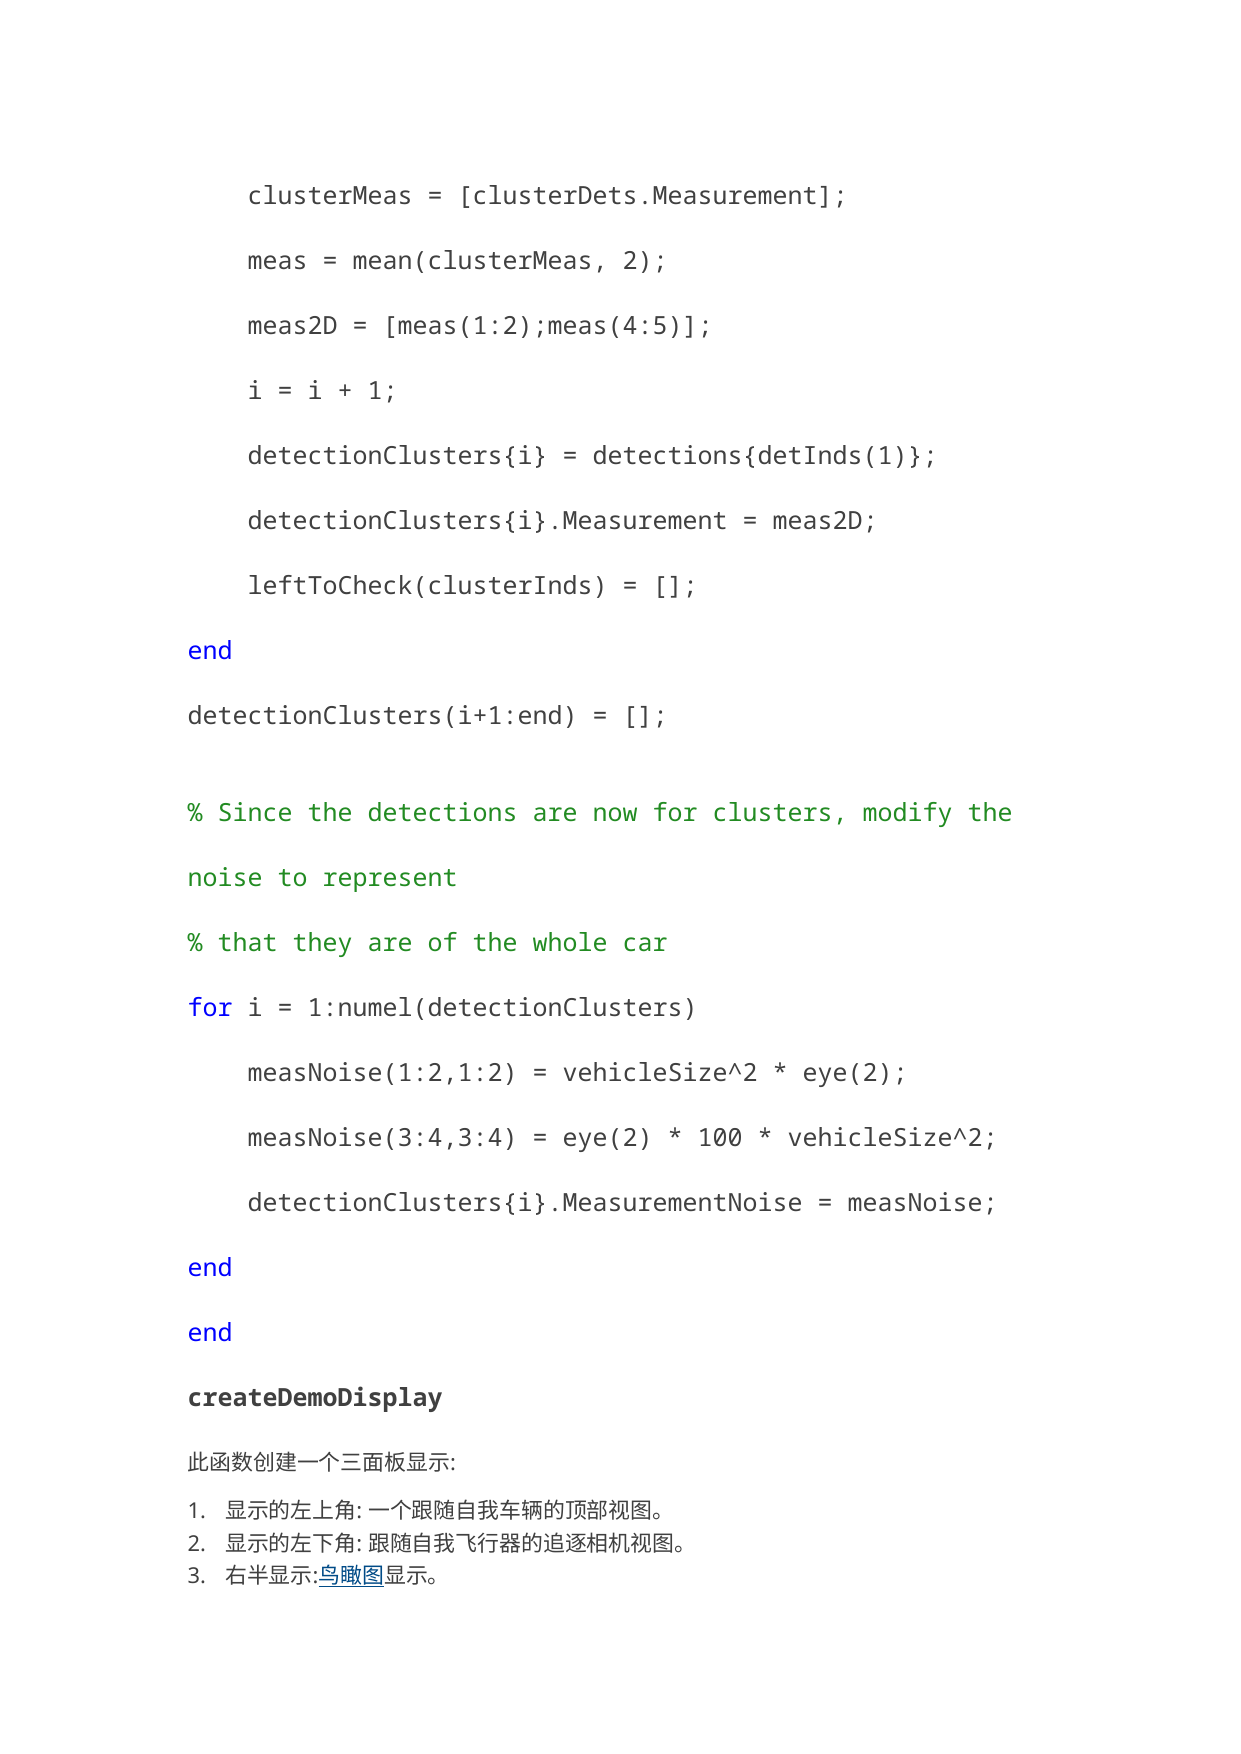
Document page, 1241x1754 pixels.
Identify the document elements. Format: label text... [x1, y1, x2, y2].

text clusterMeas = [clusterDets.Measurement]; [187, 162, 1053, 227]
text % Since the detections are now for clusters, modify the noise to represent [187, 779, 1053, 909]
text end [187, 1299, 1053, 1364]
text detectionClusters{i} = detections{detInds(1)}; [187, 422, 1053, 487]
text measNoise(3:4,3:4) = eye(2) * 100 * vehicleSize^2; [187, 1104, 1053, 1169]
list 右半显示:鸟瞰图显示。 [187, 1558, 1053, 1591]
text end [187, 617, 1053, 682]
text leftToCheck(clusterInds) = []; [187, 552, 1053, 617]
text for i = 1:numel(detectionClusters) [187, 974, 1053, 1039]
text measNoise(1:2,1:2) = vehicleSize^2 * eye(2); [187, 1039, 1053, 1104]
text detectionClusters(i+1:end) = []; [187, 682, 1053, 747]
list 显示的左下角: 跟随自我飞行器的追逐相机视图。 [187, 1526, 1053, 1558]
text meas = mean(clusterMeas, 2); [187, 227, 1053, 292]
text % that they are of the whole car [187, 909, 1053, 974]
text i = i + 1; [187, 357, 1053, 422]
list 显示的左上角: 一个跟随自我车辆的顶部视图。 [187, 1493, 1053, 1526]
text meas2D = [meas(1:2);meas(4:5)]; [187, 292, 1053, 357]
text end [187, 1234, 1053, 1299]
text createDemoDisplay [187, 1364, 1053, 1429]
text detectionClusters{i}.Measurement = meas2D; [187, 487, 1053, 552]
text 此函数创建一个三面板显示: [187, 1445, 1053, 1478]
text detectionClusters{i}.MeasurementNoise = measNoise; [187, 1169, 1053, 1234]
